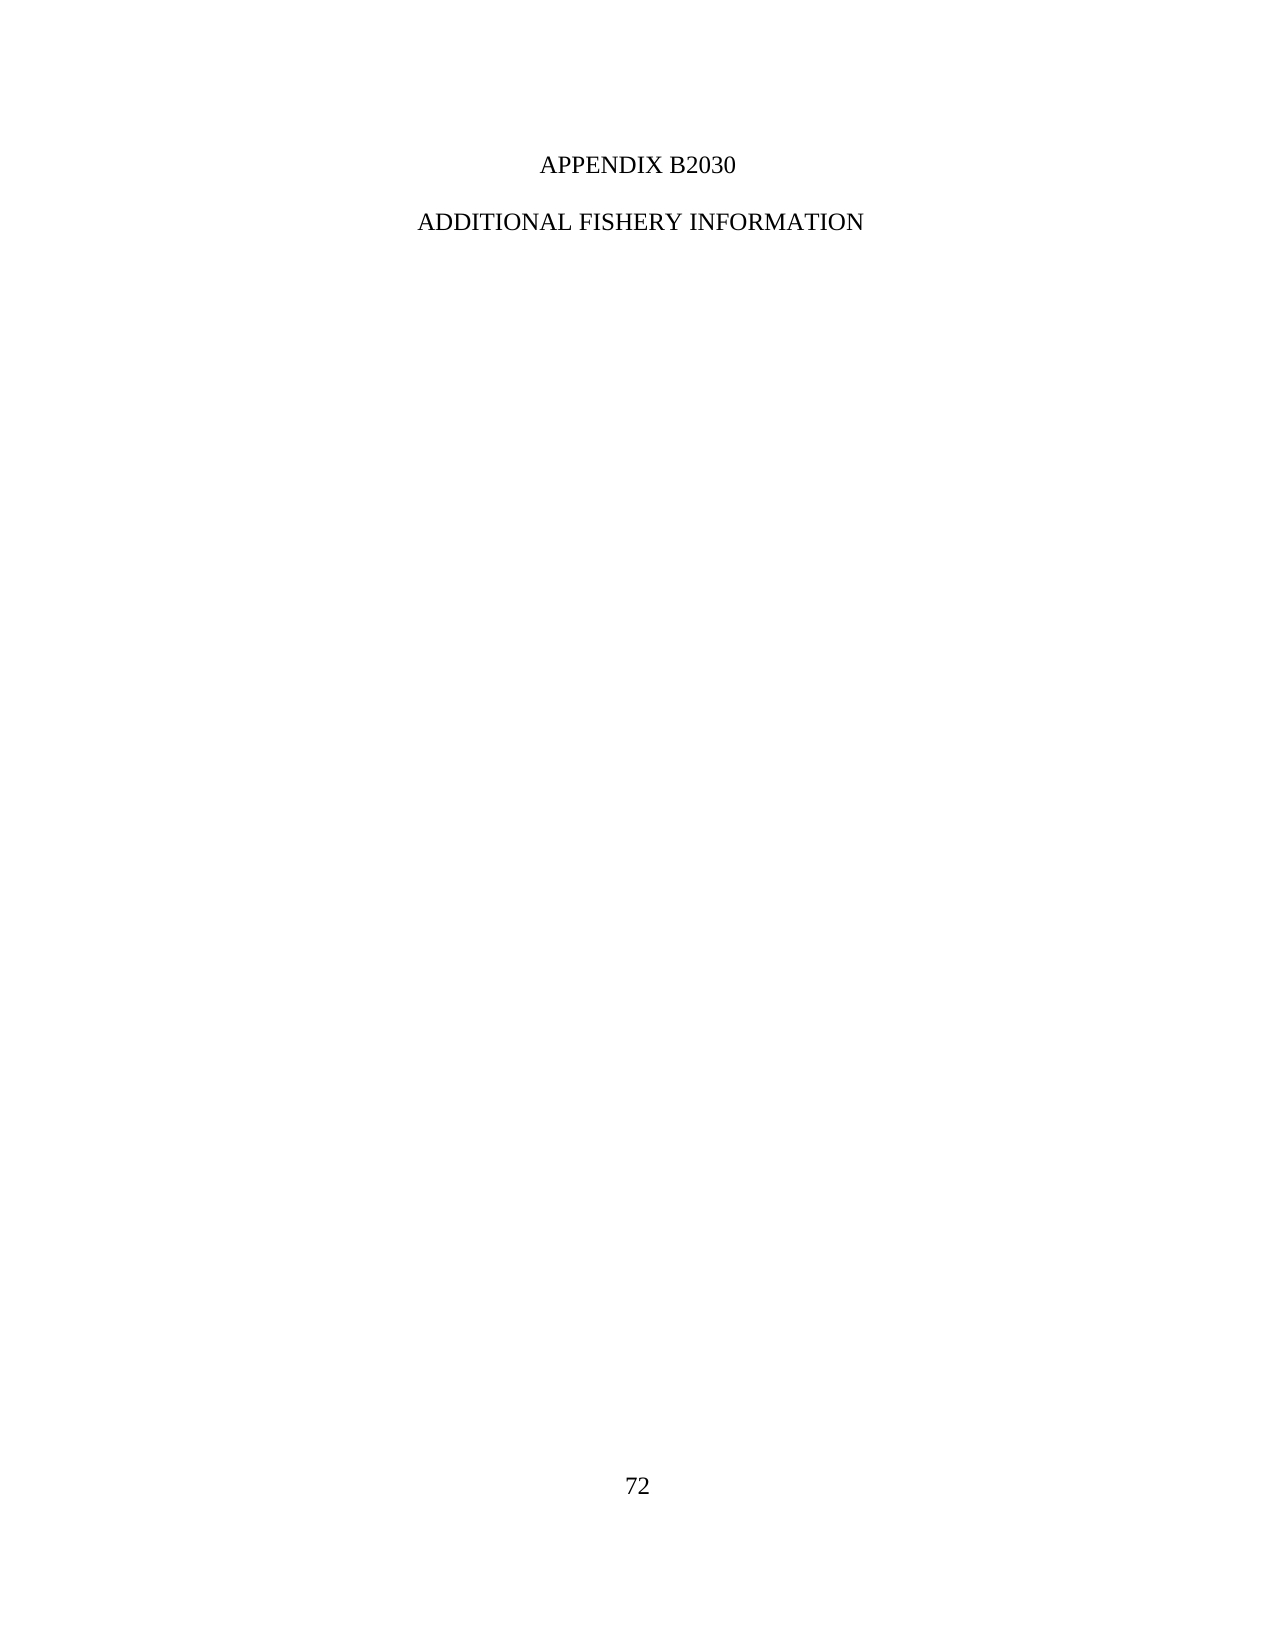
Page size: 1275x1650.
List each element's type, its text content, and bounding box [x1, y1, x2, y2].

text ADDITIONAL FISHERY INFORMATION [150, 207, 1125, 236]
